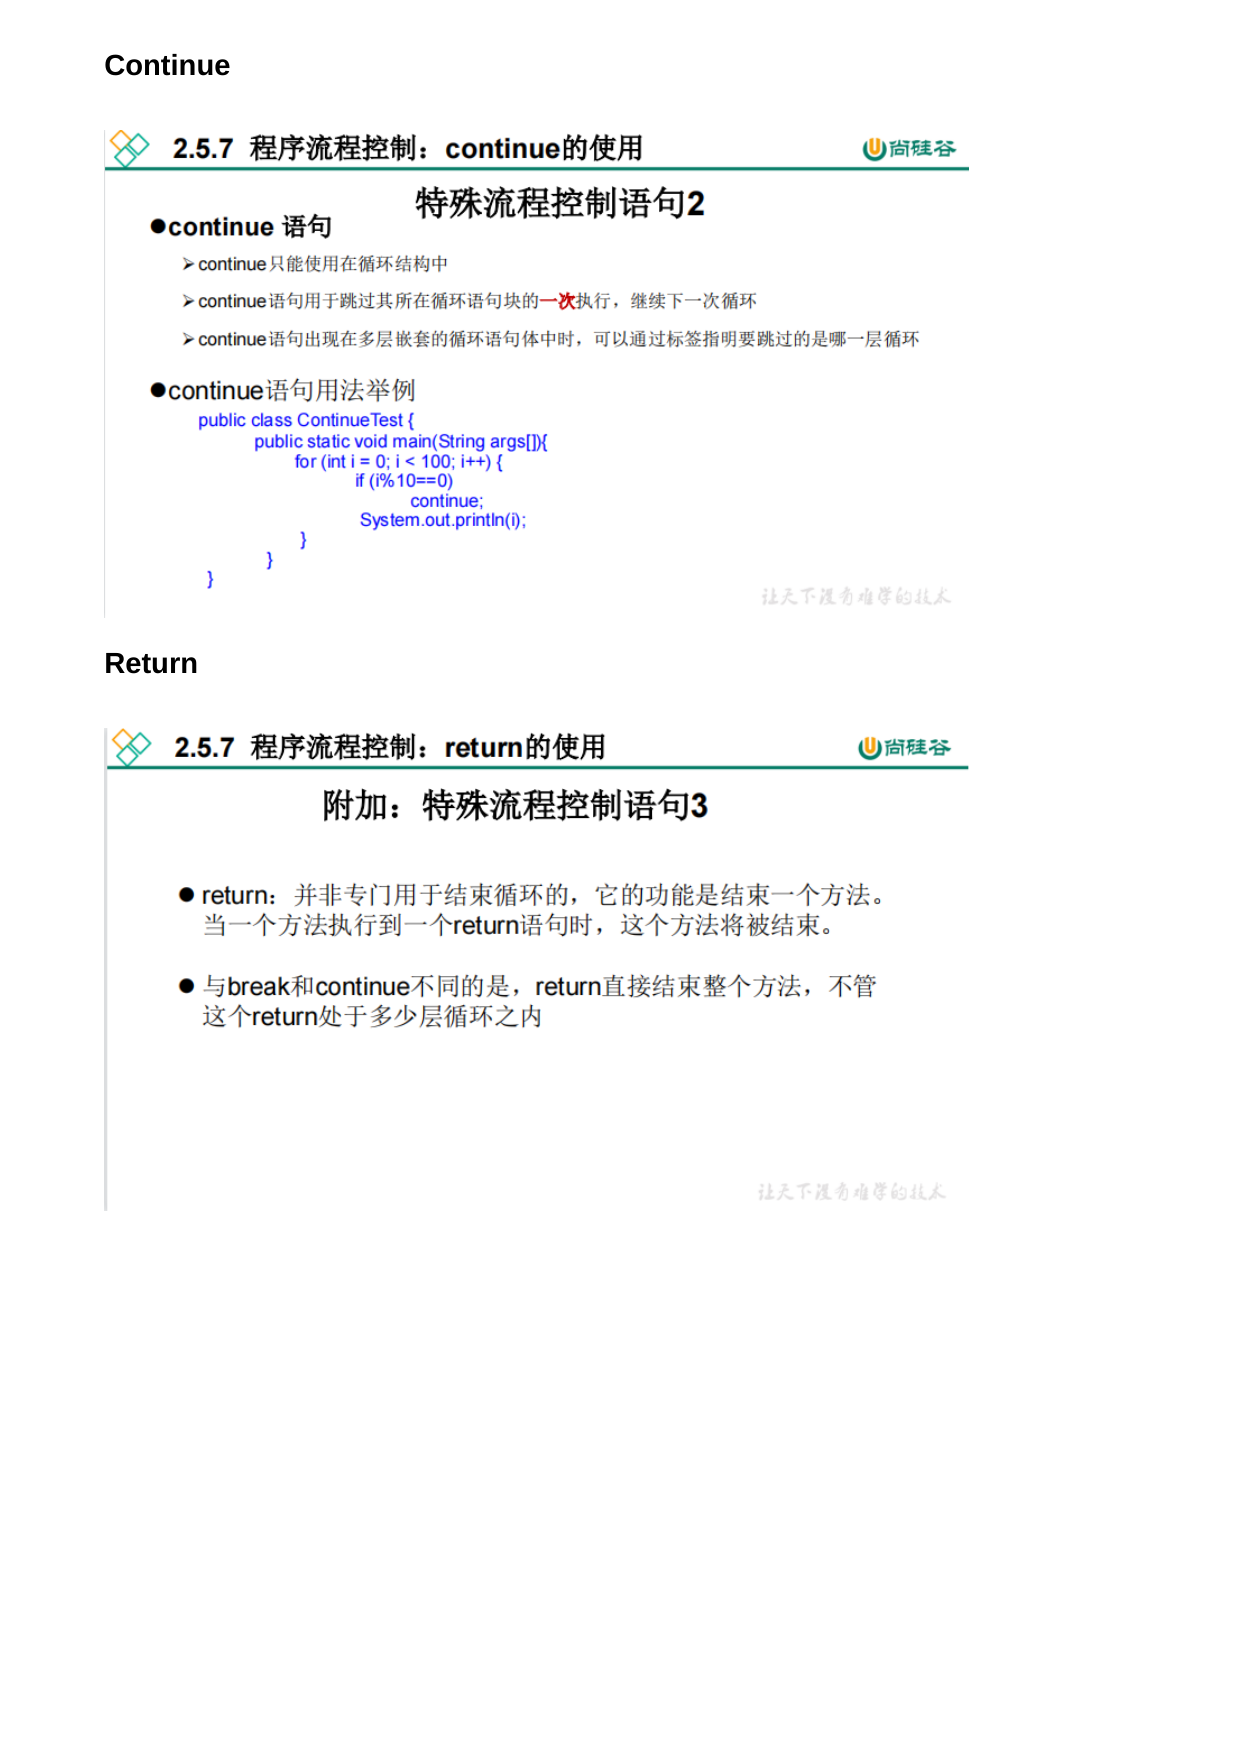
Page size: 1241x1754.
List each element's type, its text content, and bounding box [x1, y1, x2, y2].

subtitle Continue [104, 48, 1155, 81]
picture [104, 728, 969, 1211]
picture [104, 130, 969, 618]
subtitle Return [104, 647, 1155, 680]
